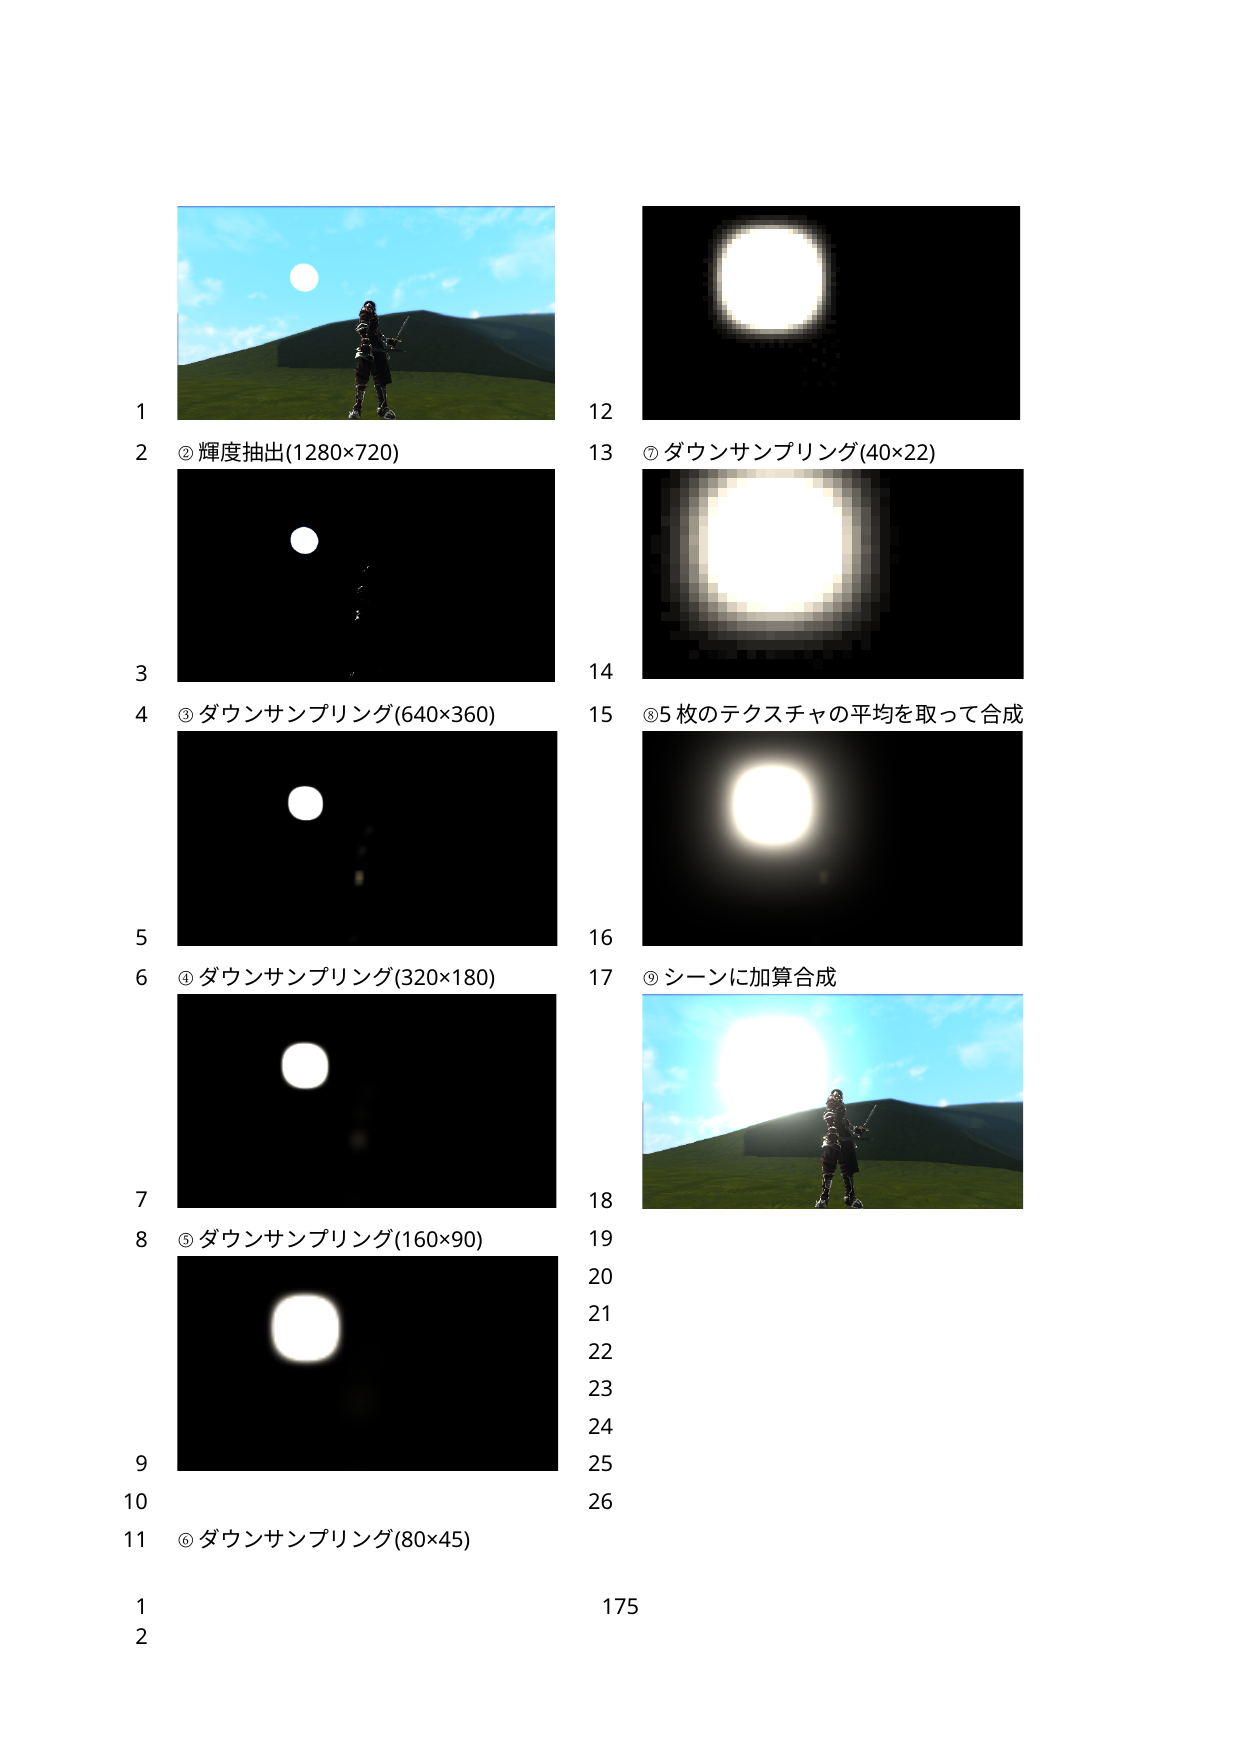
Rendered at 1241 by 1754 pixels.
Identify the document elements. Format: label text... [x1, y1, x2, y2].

text 輝度抽出(1280×720) [177, 432, 598, 469]
text 5枚のテクスチャの平均を取って合成 [642, 694, 1063, 732]
picture [177, 731, 558, 946]
picture [642, 206, 1021, 420]
text ダウンサンプリング(640×360) [177, 694, 598, 732]
text ダウンサンプリング(80×45) [177, 1519, 598, 1557]
picture [177, 1256, 559, 1471]
text ダウンサンプリング(160×90) [177, 1219, 598, 1257]
picture [177, 469, 555, 682]
picture [642, 994, 1024, 1209]
text ダウンサンプリング(40×22) [642, 432, 1063, 469]
text シーンに加算合成 [642, 957, 1063, 994]
picture [177, 994, 557, 1208]
text ダウンサンプリング(320×180) [177, 957, 598, 994]
picture [177, 206, 555, 420]
picture [642, 469, 1024, 679]
picture [642, 731, 1023, 946]
